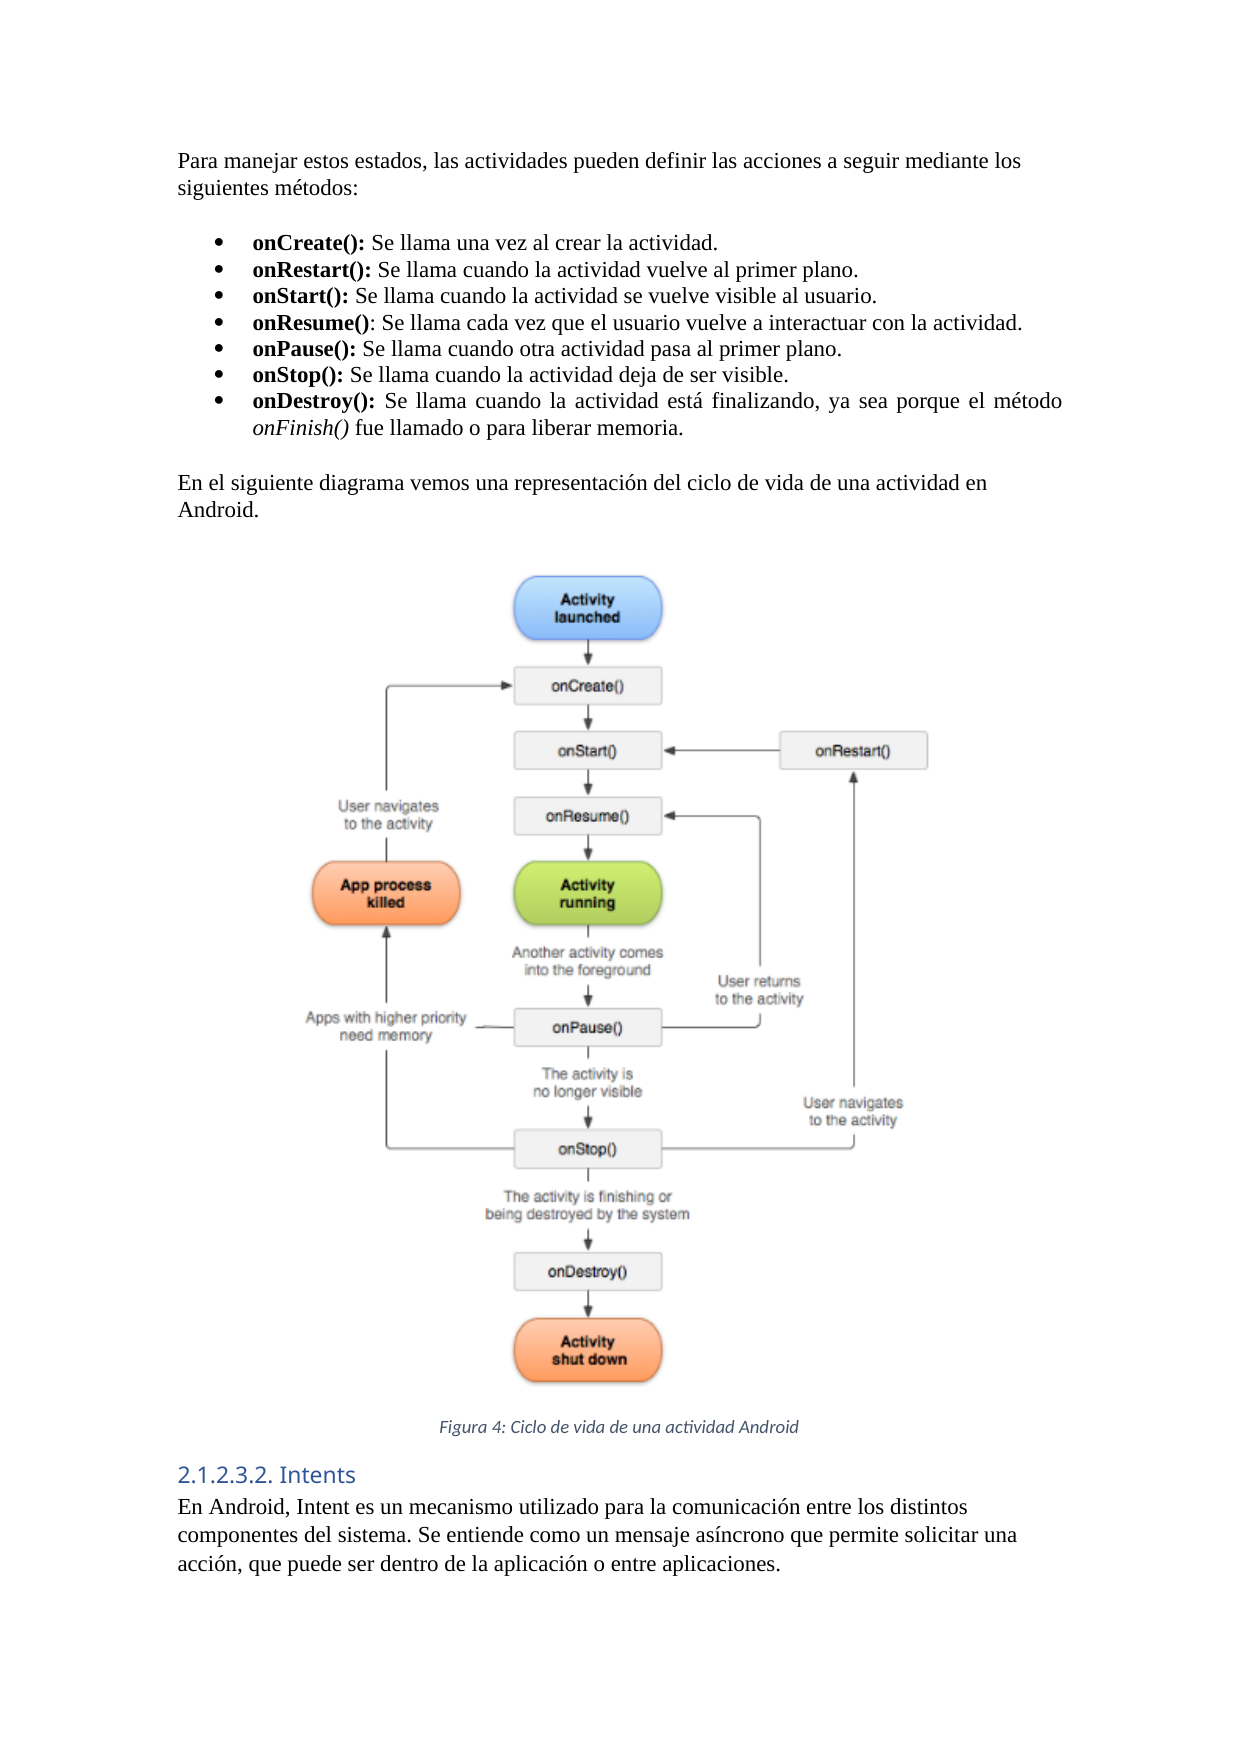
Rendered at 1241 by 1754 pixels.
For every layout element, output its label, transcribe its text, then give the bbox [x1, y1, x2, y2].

list onCreate(): Se llama una vez al crear la actividad. [215, 229, 1063, 256]
list onResume(): Se llama cada vez que el usuario vuelve a interactuar con la actividad. [215, 308, 1063, 335]
text Figura 4: Ciclo de vida de una actividad Android [177, 1415, 1063, 1438]
list onRestart(): Se llama cuando la actividad vuelve al primer plano. [215, 256, 1063, 282]
subtitle 2.1.2.3.2. Intents [177, 1459, 1063, 1490]
list onDestroy(): Se llama cuando la actividad está finalizando, ya sea porque el método onFinish() fue llamado o para liberar memoria. [215, 388, 1063, 440]
list onStop(): Se llama cuando la actividad deja de ser visible. [215, 361, 1063, 388]
text Para manejar estos estados, las actividades pueden definir las acciones a seguir mediante los siguientes métodos: [177, 148, 1063, 200]
text En Android, Intent es un mecanismo utilizado para la comunicación entre los distintos componentes del sistema. Se entiende como un mensaje asíncrono que permite solicitar una acción, que puede ser dentro de la aplicación o entre aplicaciones. [177, 1493, 1063, 1576]
text En el siguiente diagrama vemos una representación del ciclo de vida de una actividad en Android. [177, 469, 1063, 522]
list onPause(): Se llama cuando otra actividad pasa al primer plano. [215, 335, 1063, 361]
list onStart(): Se llama cuando la actividad se vuelve visible al usuario. [215, 282, 1063, 308]
picture [303, 551, 938, 1387]
